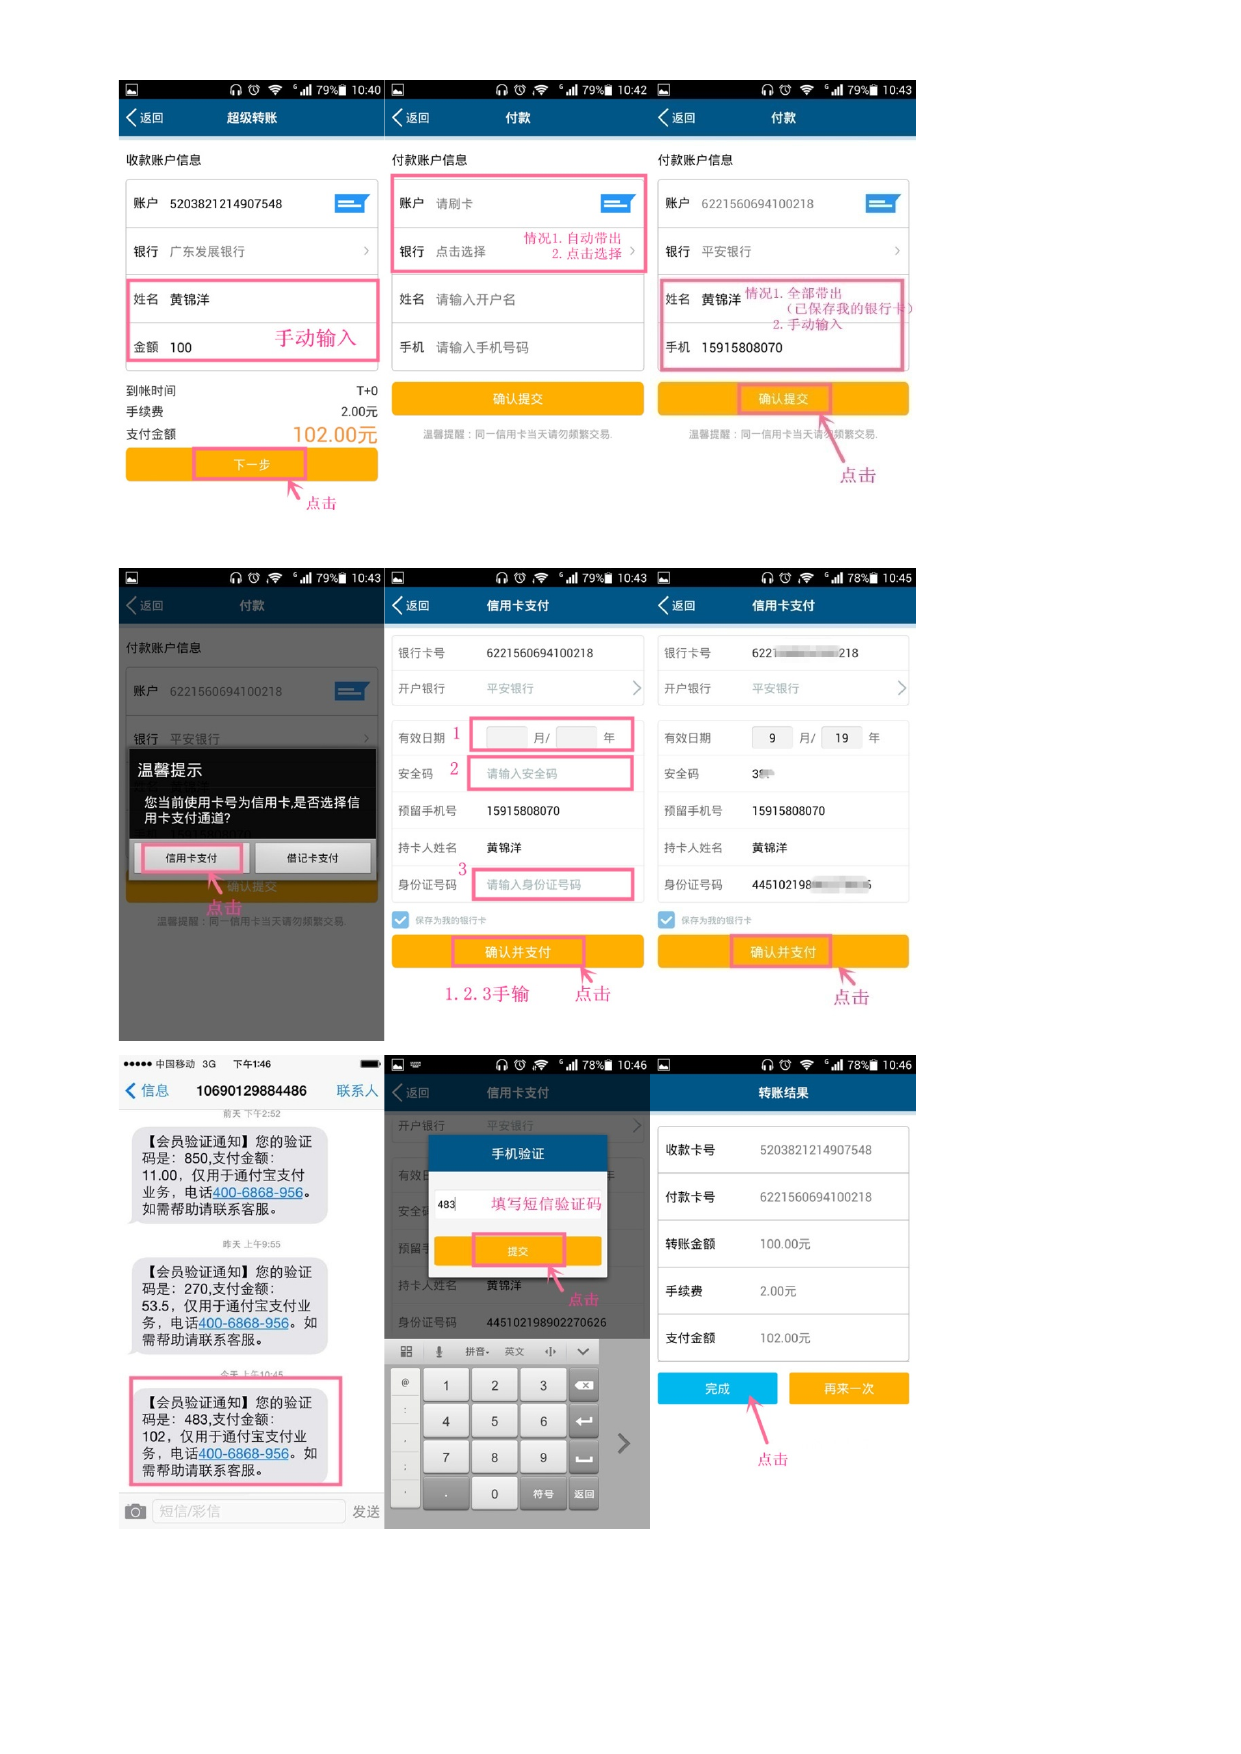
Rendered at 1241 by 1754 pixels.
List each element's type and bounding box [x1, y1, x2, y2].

picture [118, 1055, 916, 1529]
picture [118, 568, 916, 1041]
picture [118, 80, 916, 554]
